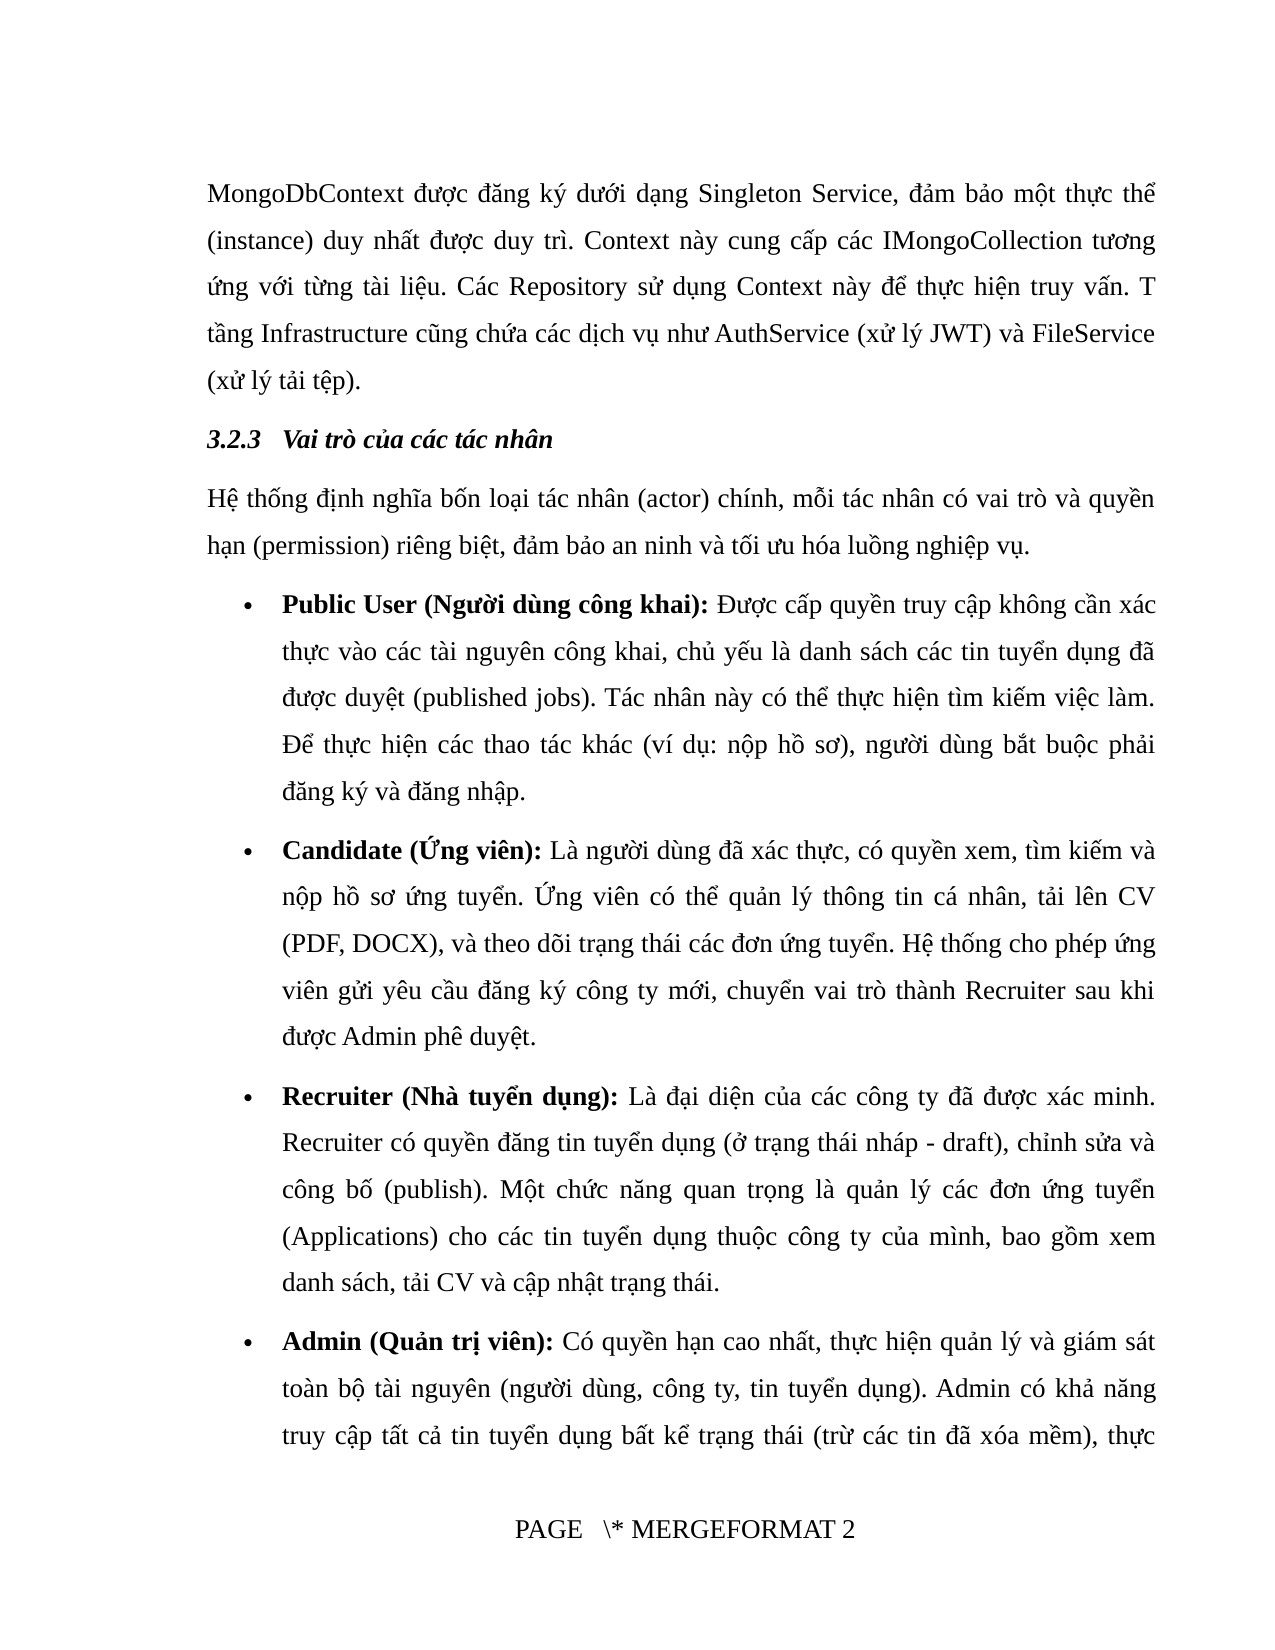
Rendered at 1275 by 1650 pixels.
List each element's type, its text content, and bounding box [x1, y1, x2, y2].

list Recruiter (Nhà tuyển dụng): Là đại diện của các công ty đã được xác minh. Recruiter có quyền đăng tin tuyển dụng (ở trạng thái nháp - draft), chỉnh sửa và công bố (publish). Một chức năng quan trọng là quản lý các đơn ứng tuyển (Applications) cho các tin tuyển dụng thuộc công ty của mình, bao gồm xem danh sách, tải CV và cập nhật trạng thái. [244, 1080, 1157, 1297]
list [244, 1326, 1157, 1450]
text Hệ thống định nghĩa bốn loại tác nhân (actor) chính, mỗi tác nhân có vai trò và quyền hạn (permission) riêng biệt, đảm bảo an ninh và tối ưu hóa luồng nghiệp vụ. [207, 482, 1157, 560]
list Candidate (Ứng viên): Là người dùng đã xác thực, có quyền xem, tìm kiếm và nộp hồ sơ ứng tuyển. Ứng viên có thể quản lý thông tin cá nhân, tải lên CV (PDF, DOCX), và theo dõi trạng thái các đơn ứng tuyển. Hệ thống cho phép ứng viên gửi yêu cầu đăng ký công ty mới, chuyển vai trò thành Recruiter sau khi được Admin phê duyệt. [244, 834, 1157, 1052]
subtitle Vai trò của các tác nhân [207, 423, 1157, 454]
list Public User (Người dùng công khai): Được cấp quyền truy cập không cần xác thực vào các tài nguyên công khai, chủ yếu là danh sách các tin tuyển dụng đã được duyệt (published jobs). Tác nhân này có thể thực hiện tìm kiếm việc làm. Để thực hiện các thao tác khác (ví dụ: nộp hồ sơ), người dùng bắt buộc phải đăng ký và đăng nhập. [244, 588, 1157, 806]
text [207, 177, 1157, 395]
